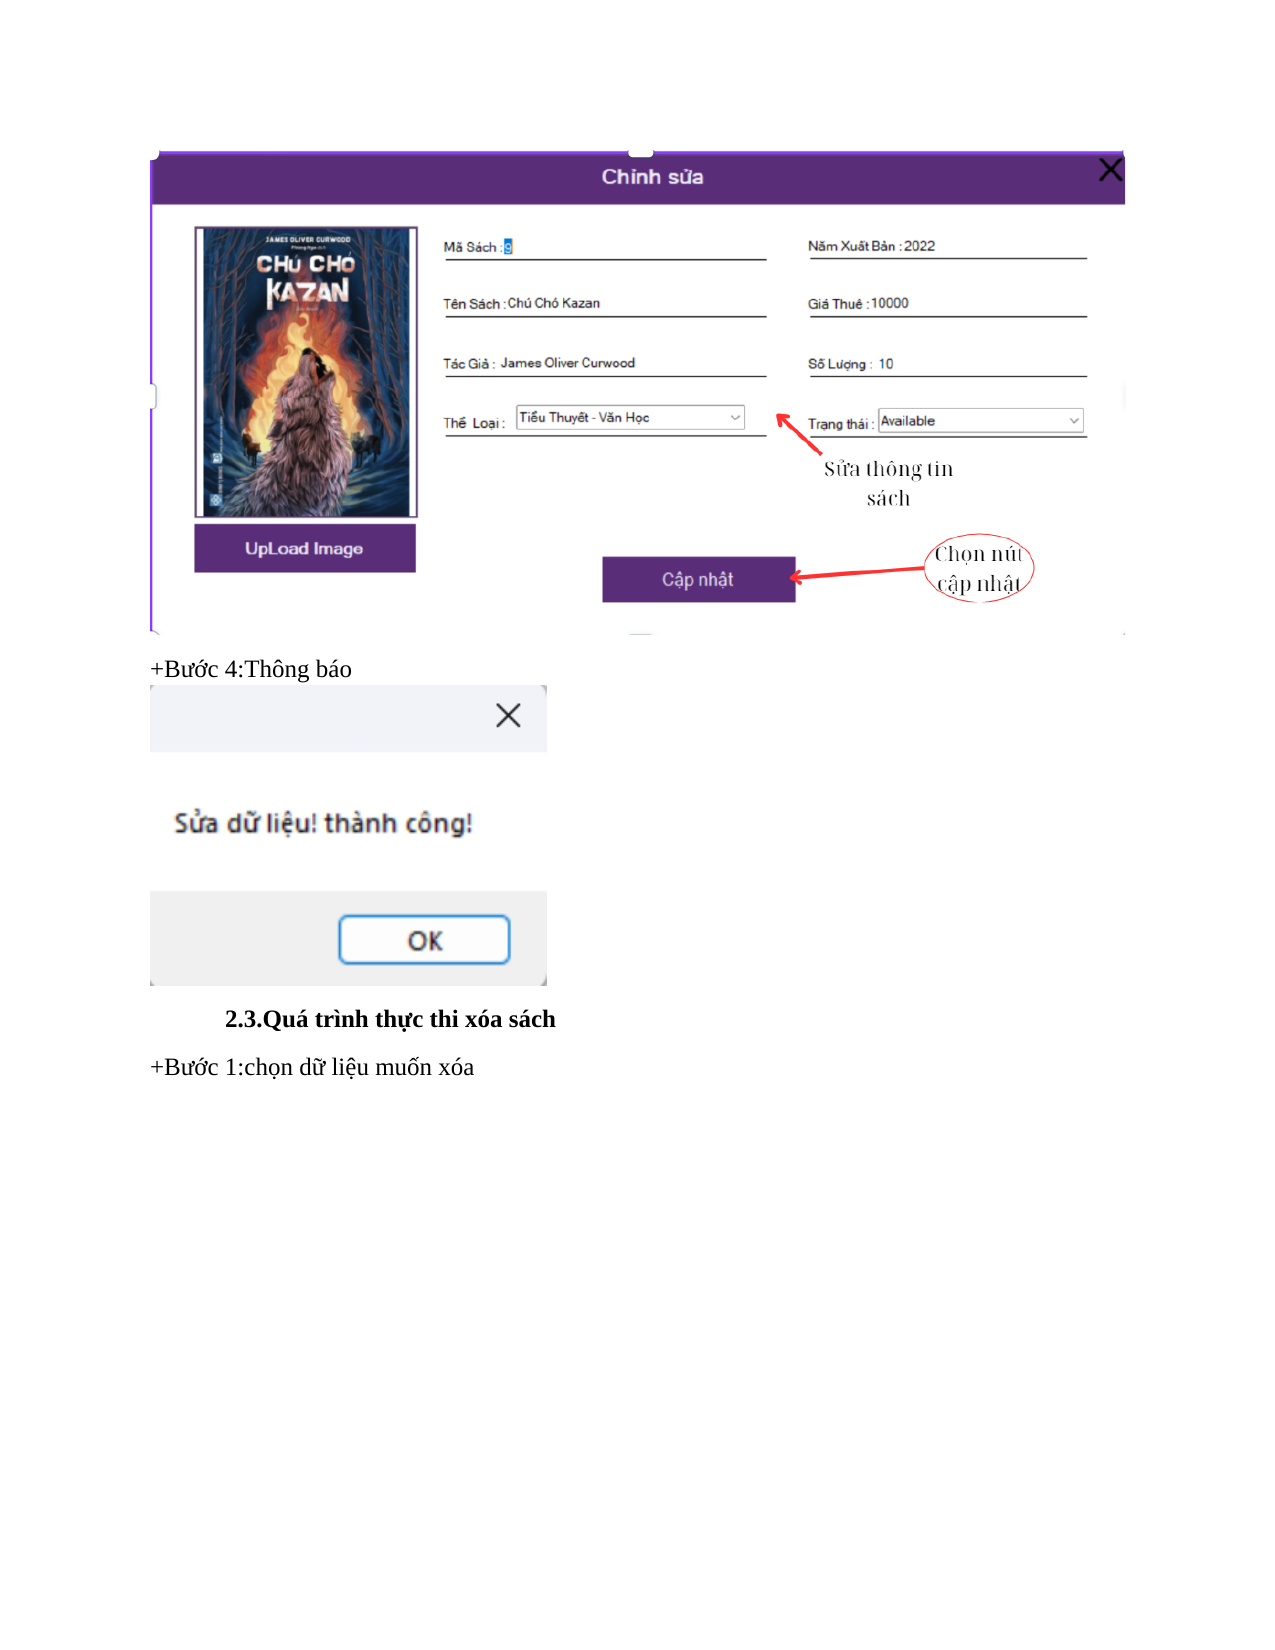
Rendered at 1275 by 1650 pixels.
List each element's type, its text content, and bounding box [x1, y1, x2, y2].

text 2.3.Quá trình thực thi xóa sách [150, 1004, 1125, 1033]
picture [150, 685, 547, 986]
picture [150, 150, 1125, 635]
text +Bước 1:chọn dữ liệu muốn xóa [150, 1052, 1125, 1081]
